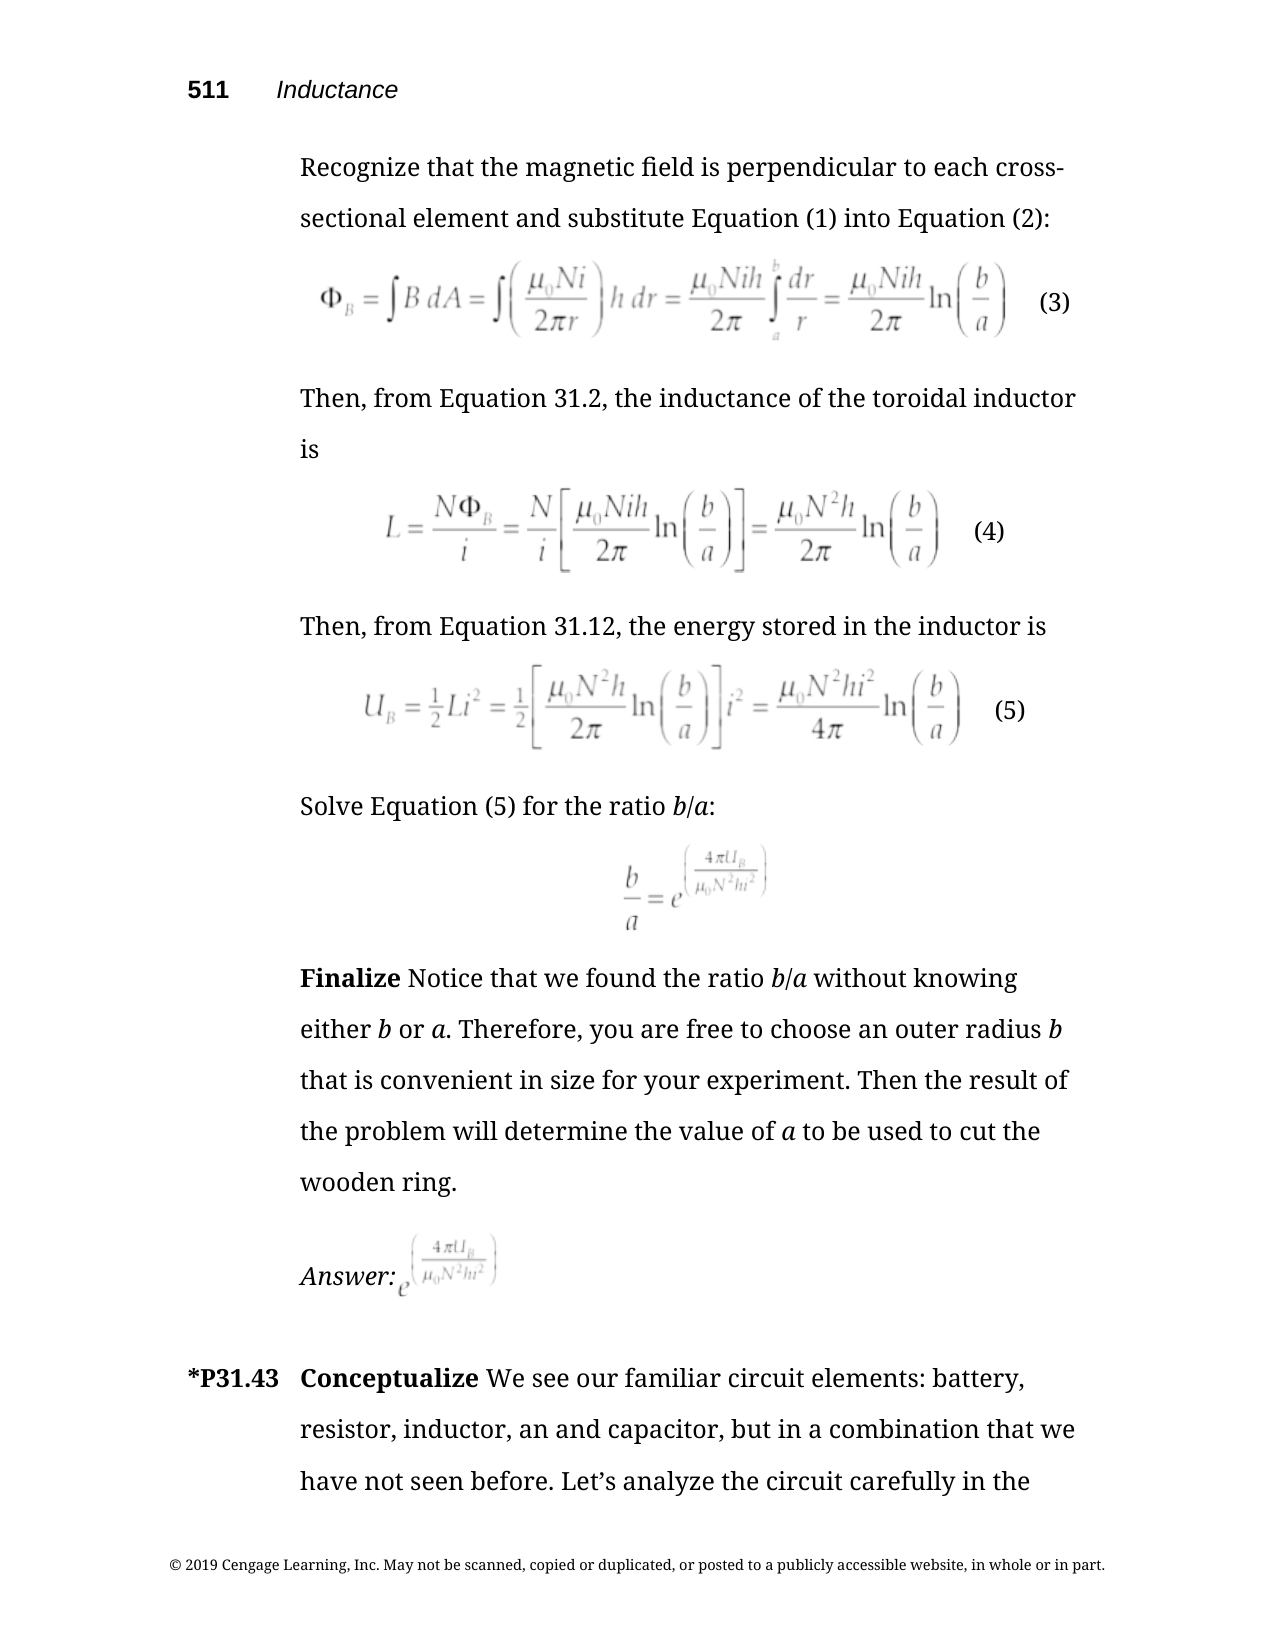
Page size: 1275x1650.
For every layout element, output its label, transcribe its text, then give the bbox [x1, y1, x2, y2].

text Solve Equation (5) for the ratio b/a: [300, 788, 1087, 822]
text Finalize Notice that we found the ratio b/a without knowing either b or a. Therefore, you are free to choose an outer radius b that is convenient in size for your experiment. Then the result of the problem will determine the value of a to be used to cut the wooden ring. [300, 961, 1087, 1199]
text (3) [300, 252, 1087, 351]
text Answer: [300, 1228, 1087, 1315]
text Then, from Equation 31.2, the inductance of the toroidal inductor is [300, 381, 1087, 466]
text Then, from Equation 31.12, the energy stored in the inductor is [300, 609, 1087, 643]
text Recognize that the magnetic field is perpendicular to each cross-sectional element and substitute Equation (1) into Equation (2): [300, 150, 1087, 235]
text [187, 1361, 1087, 1497]
text (4) [300, 483, 1087, 579]
text (5) [300, 660, 1087, 759]
